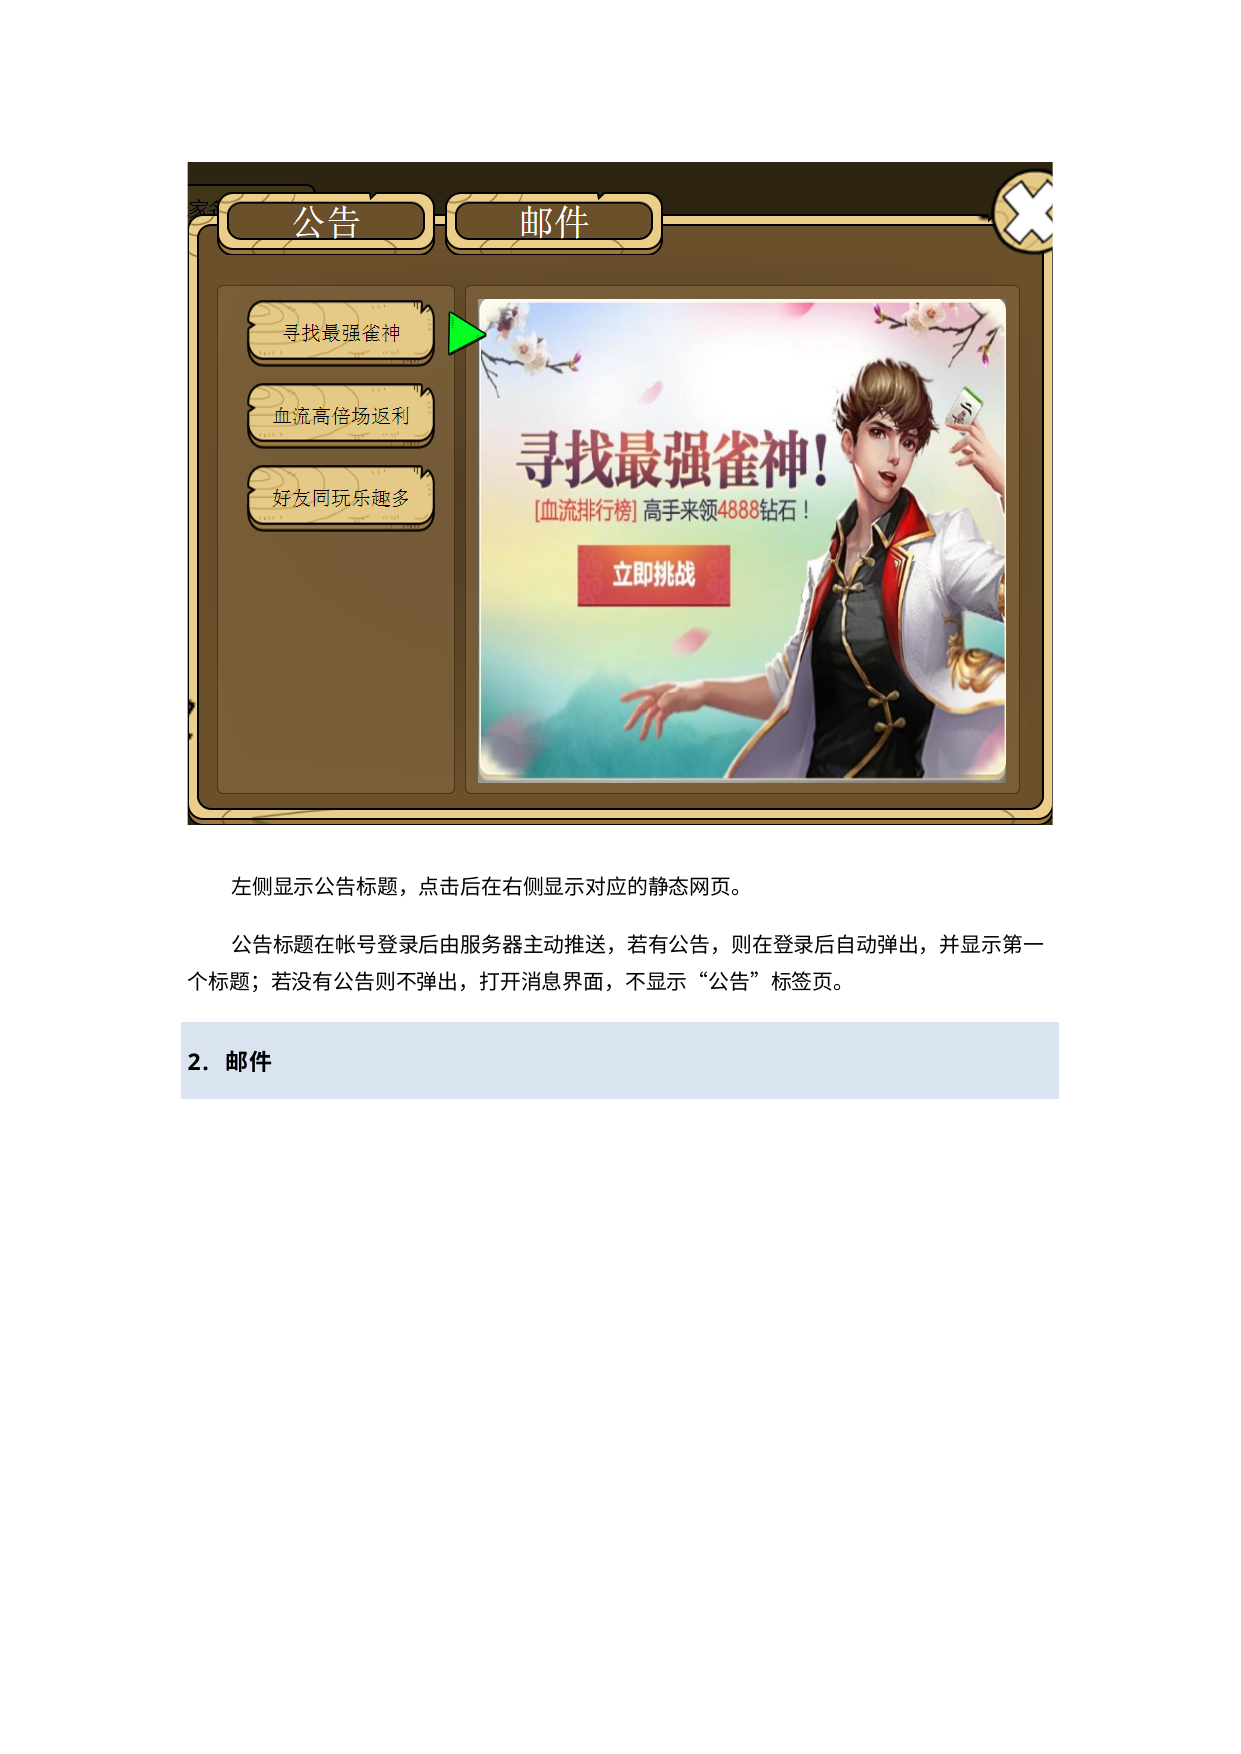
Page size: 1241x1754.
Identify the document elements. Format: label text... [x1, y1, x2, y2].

text 左侧显示公告标题，点击后在右侧显示对应的静态网页。 [187, 869, 1053, 902]
text 公告标题在帐号登录后由服务器主动推送，若有公告，则在登录后自动弹出，并显示第一个标题；若没有公告则不弹出，打开消息界面，不显示“公告”标签页。 [187, 927, 1053, 997]
subtitle 邮件 [188, 1028, 1053, 1093]
picture [187, 162, 1053, 825]
